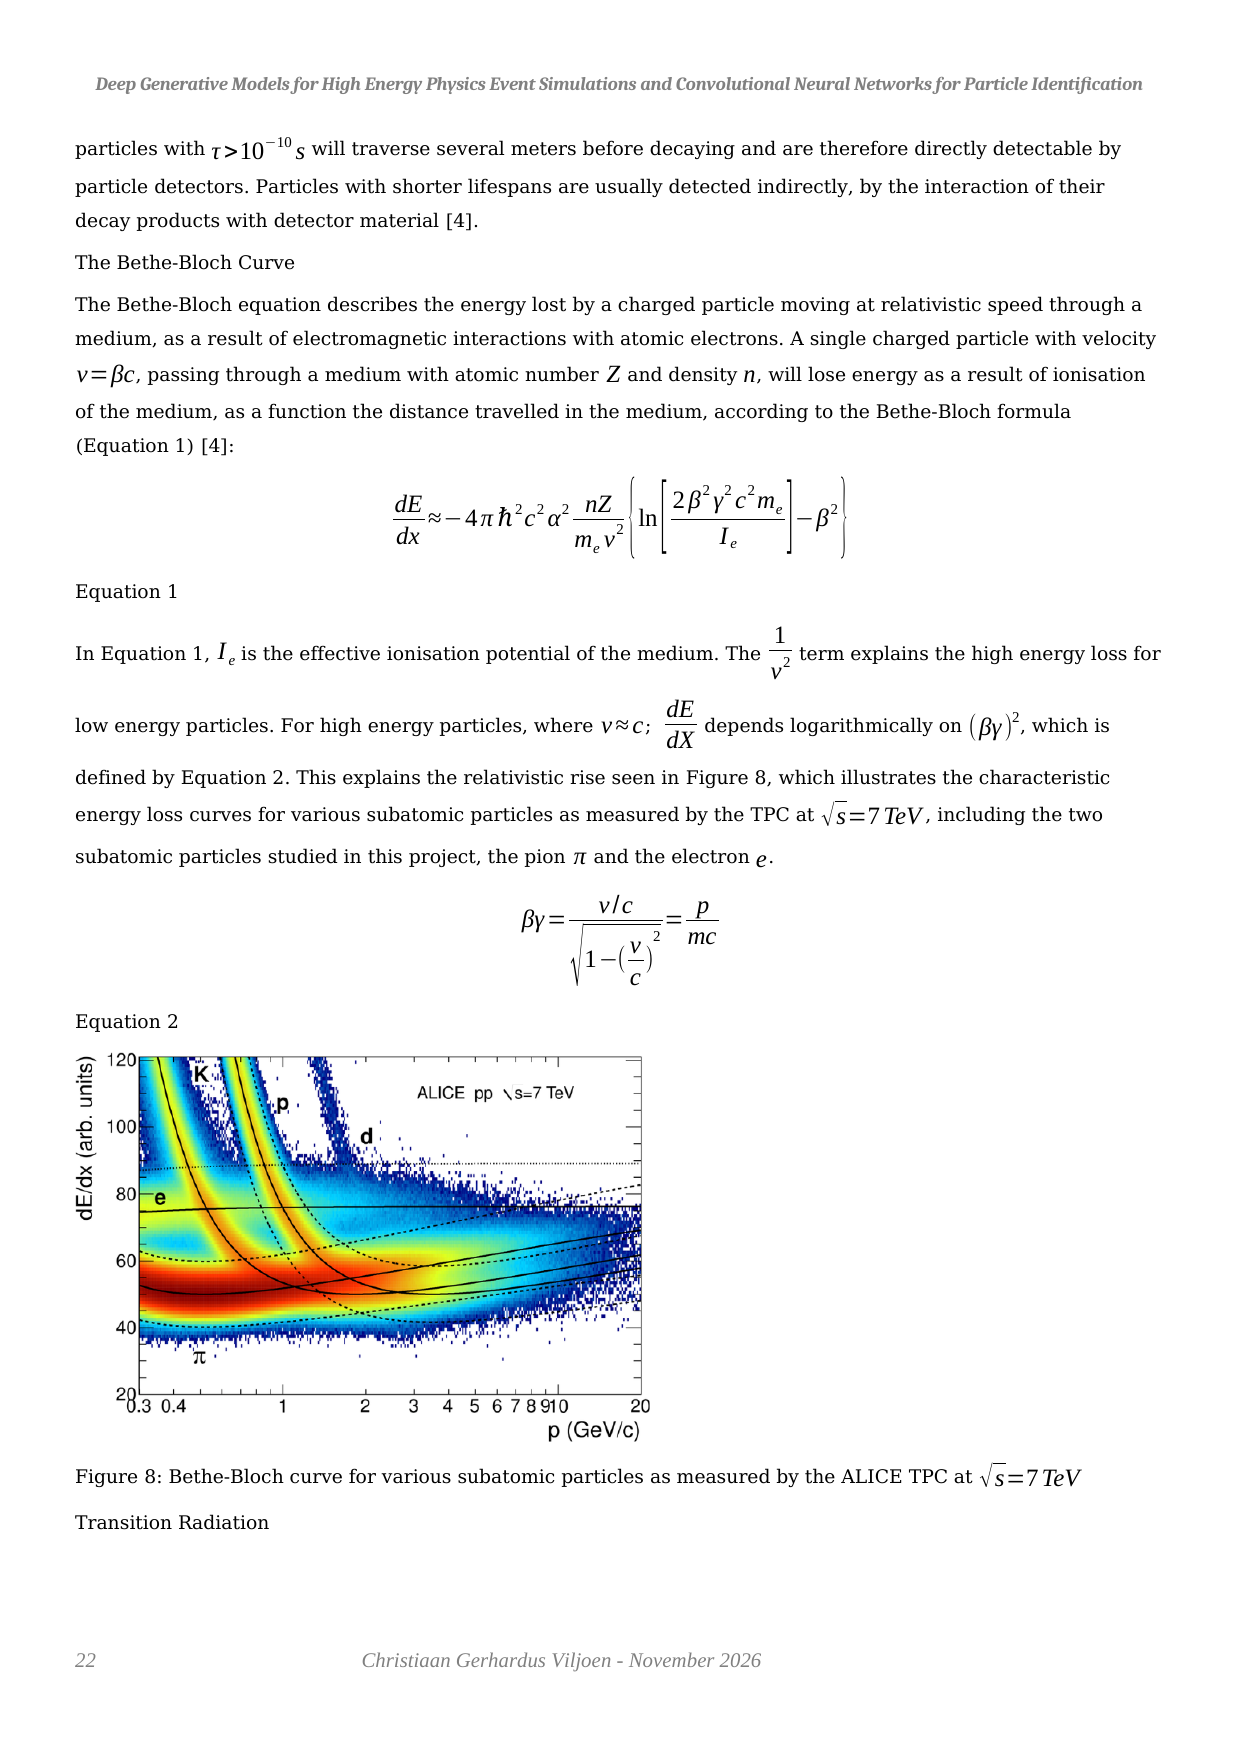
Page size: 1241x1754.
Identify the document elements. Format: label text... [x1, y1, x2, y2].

text Equation 1 [75, 580, 1165, 602]
text In Equation 1, is the effective ionisation potential of the medium. The term explains the high energy loss for low energy particles. For high energy particles, where ; depends logarithmically on , which is defined by Equation 2. This explains the relativistic rise seen in Figure 8, which illustrates the characteristic energy loss curves for various subatomic particles as measured by the TPC at , including the two subatomic particles studied in this project, the pion and the electron . [75, 622, 1165, 872]
picture [75, 1052, 650, 1442]
text The Bethe-Bloch equation describes the energy lost by a charged particle moving at relativistic speed through a medium, as a result of electromagnetic interactions with atomic electrons. A single charged particle with velocity , passing through a medium with atomic number and density , will lose energy as a result of ionisation of the medium, as a function the distance travelled in the medium, according to the Bethe-Bloch formula (Equation 1): [75, 293, 1165, 456]
text Equation 2 [75, 1010, 1165, 1033]
text Figure 8: Bethe-Bloch curve for various subatomic particles as measured by the ALICE TPC at [75, 1461, 1165, 1491]
text The Bethe-Bloch Curve [75, 251, 1165, 274]
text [75, 133, 1165, 232]
text Transition Radiation [75, 1511, 1165, 1533]
